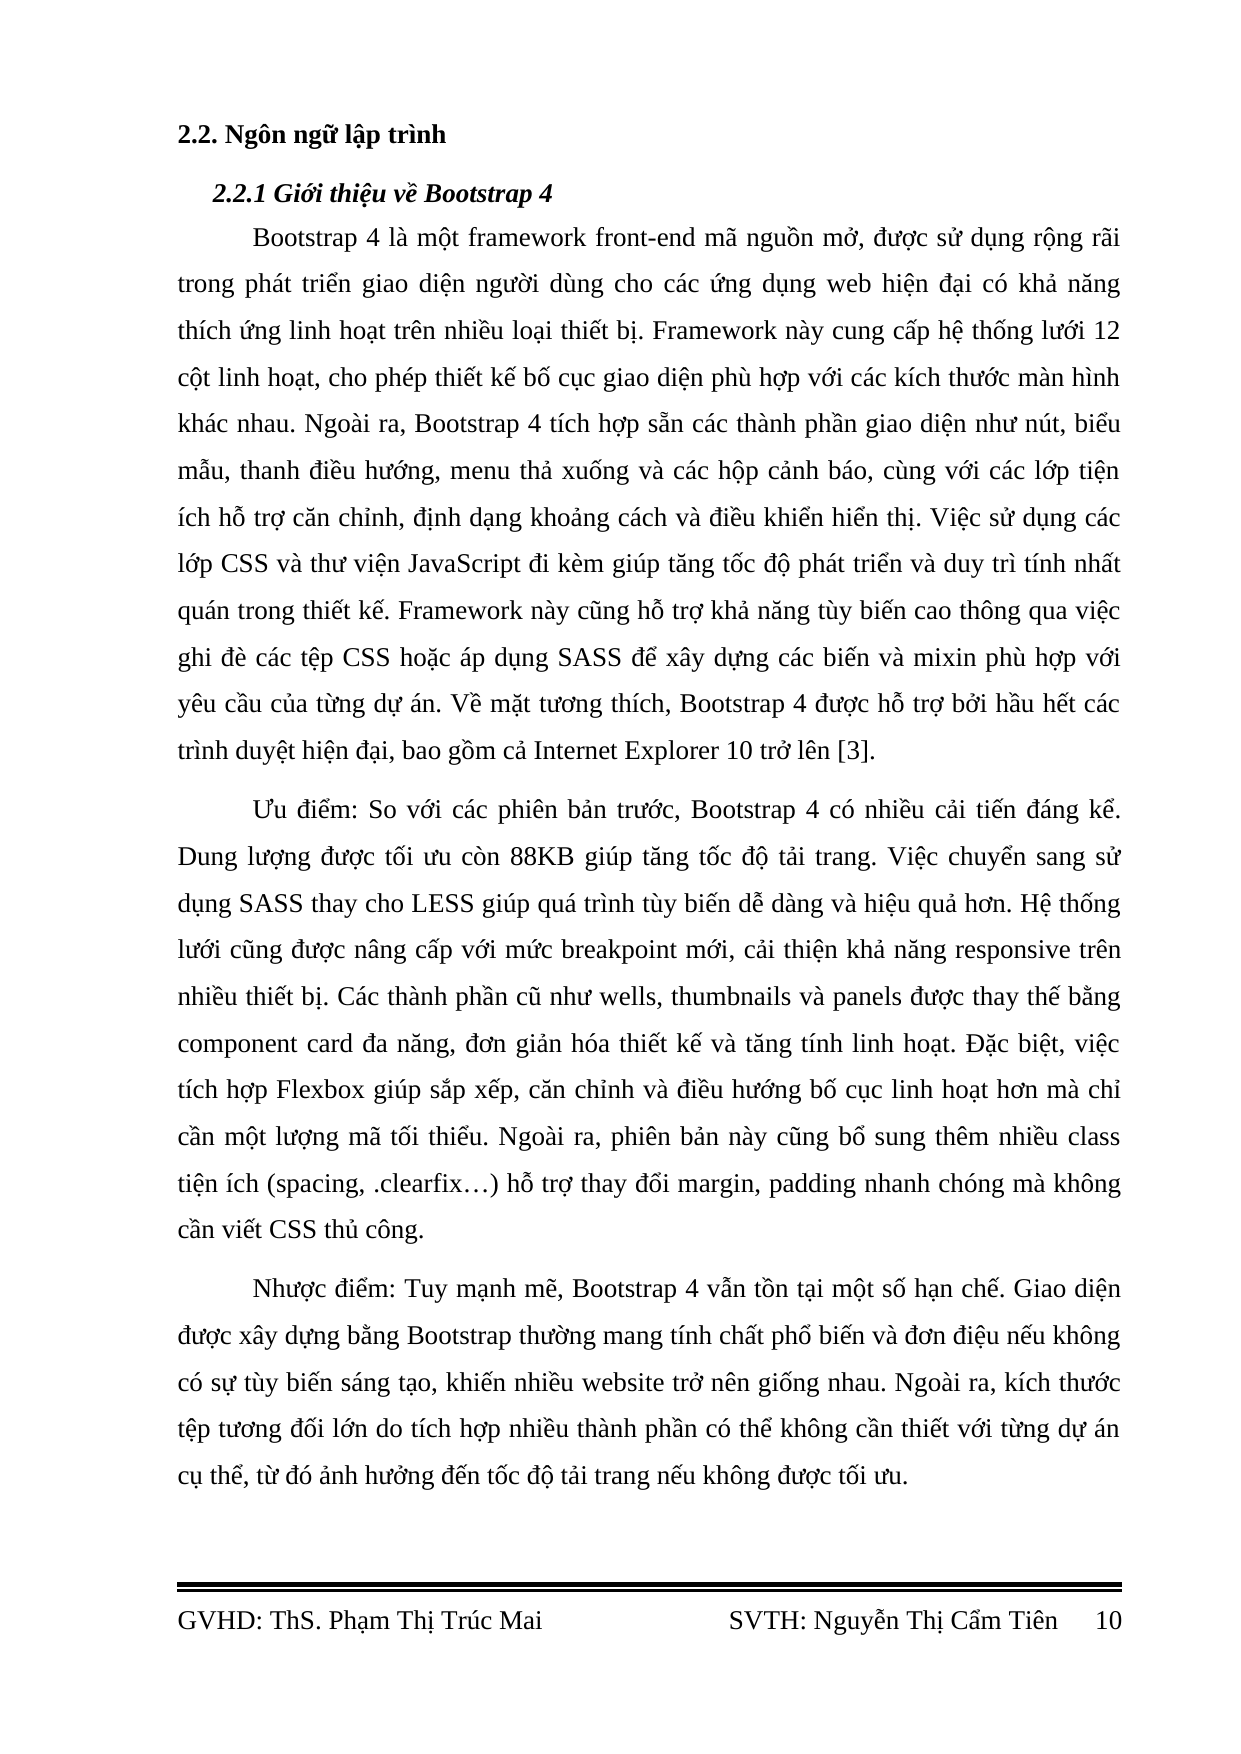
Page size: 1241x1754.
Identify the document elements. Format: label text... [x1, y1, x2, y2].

text Ưu điểm: So với các phiên bản trước, Bootstrap 4 có nhiều cải tiến đáng kể. Dung lượng được tối ưu còn 88KB giúp tăng tốc độ tải trang. Việc chuyển sang sử dụng SASS thay cho LESS giúp quá trình tùy biến dễ dàng và hiệu quả hơn. Hệ thống lưới cũng được nâng cấp với mức breakpoint mới, cải thiện khả năng responsive trên nhiều thiết bị. Các thành phần cũ như wells, thumbnails và panels được thay thế bằng component card đa năng, đơn giản hóa thiết kế và tăng tính linh hoạt. Đặc biệt, việc tích hợp Flexbox giúp sắp xếp, căn chỉnh và điều hướng bố cục linh hoạt hơn mà chỉ cần một lượng mã tối thiểu. Ngoài ra, phiên bản này cũng bổ sung thêm nhiều class tiện ích (spacing, .clearfix…) hỗ trợ thay đổi margin, padding nhanh chóng mà không cần viết CSS thủ công. [177, 793, 1122, 1244]
subtitle 2.2.1 Giới thiệu về Bootstrap 4 [207, 177, 1122, 208]
subtitle 2.2. Ngôn ngữ lập trình [177, 118, 1122, 149]
text Nhược điểm: Tuy mạnh mẽ, Bootstrap 4 vẫn tồn tại một số hạn chế. Giao diện được xây dựng bằng Bootstrap thường mang tính chất phổ biến và đơn điệu nếu không có sự tùy biến sáng tạo, khiến nhiều website trở nên giống nhau. Ngoài ra, kích thước tệp tương đối lớn do tích hợp nhiều thành phần có thể không cần thiết với từng dự án cụ thể, từ đó ảnh hưởng đến tốc độ tải trang nếu không được tối ưu. [177, 1273, 1122, 1490]
text Bootstrap 4 là một framework front-end mã nguồn mở, được sử dụng rộng rãi trong phát triển giao diện người dùng cho các ứng dụng web hiện đại có khả năng thích ứng linh hoạt trên nhiều loại thiết bị. Framework này cung cấp hệ thống lưới 12 cột linh hoạt, cho phép thiết kế bố cục giao diện phù hợp với các kích thước màn hình khác nhau. Ngoài ra, Bootstrap 4 tích hợp sẵn các thành phần giao diện như nút, biểu mẫu, thanh điều hướng, menu thả xuống và các hộp cảnh báo, cùng với các lớp tiện ích hỗ trợ căn chỉnh, định dạng khoảng cách và điều khiển hiển thị. Việc sử dụng các lớp CSS và thư viện JavaScript đi kèm giúp tăng tốc độ phát triển và duy trì tính nhất quán trong thiết kế. Framework này cũng hỗ trợ khả năng tùy biến cao thông qua việc ghi đè các tệp CSS hoặc áp dụng SASS để xây dựng các biến và mixin phù hợp với yêu cầu của từng dự án. Về mặt tương thích, Bootstrap 4 được hỗ trợ bởi hầu hết các trình duyệt hiện đại, bao gồm cả Internet Explorer 10 trở lên. [177, 221, 1122, 765]
